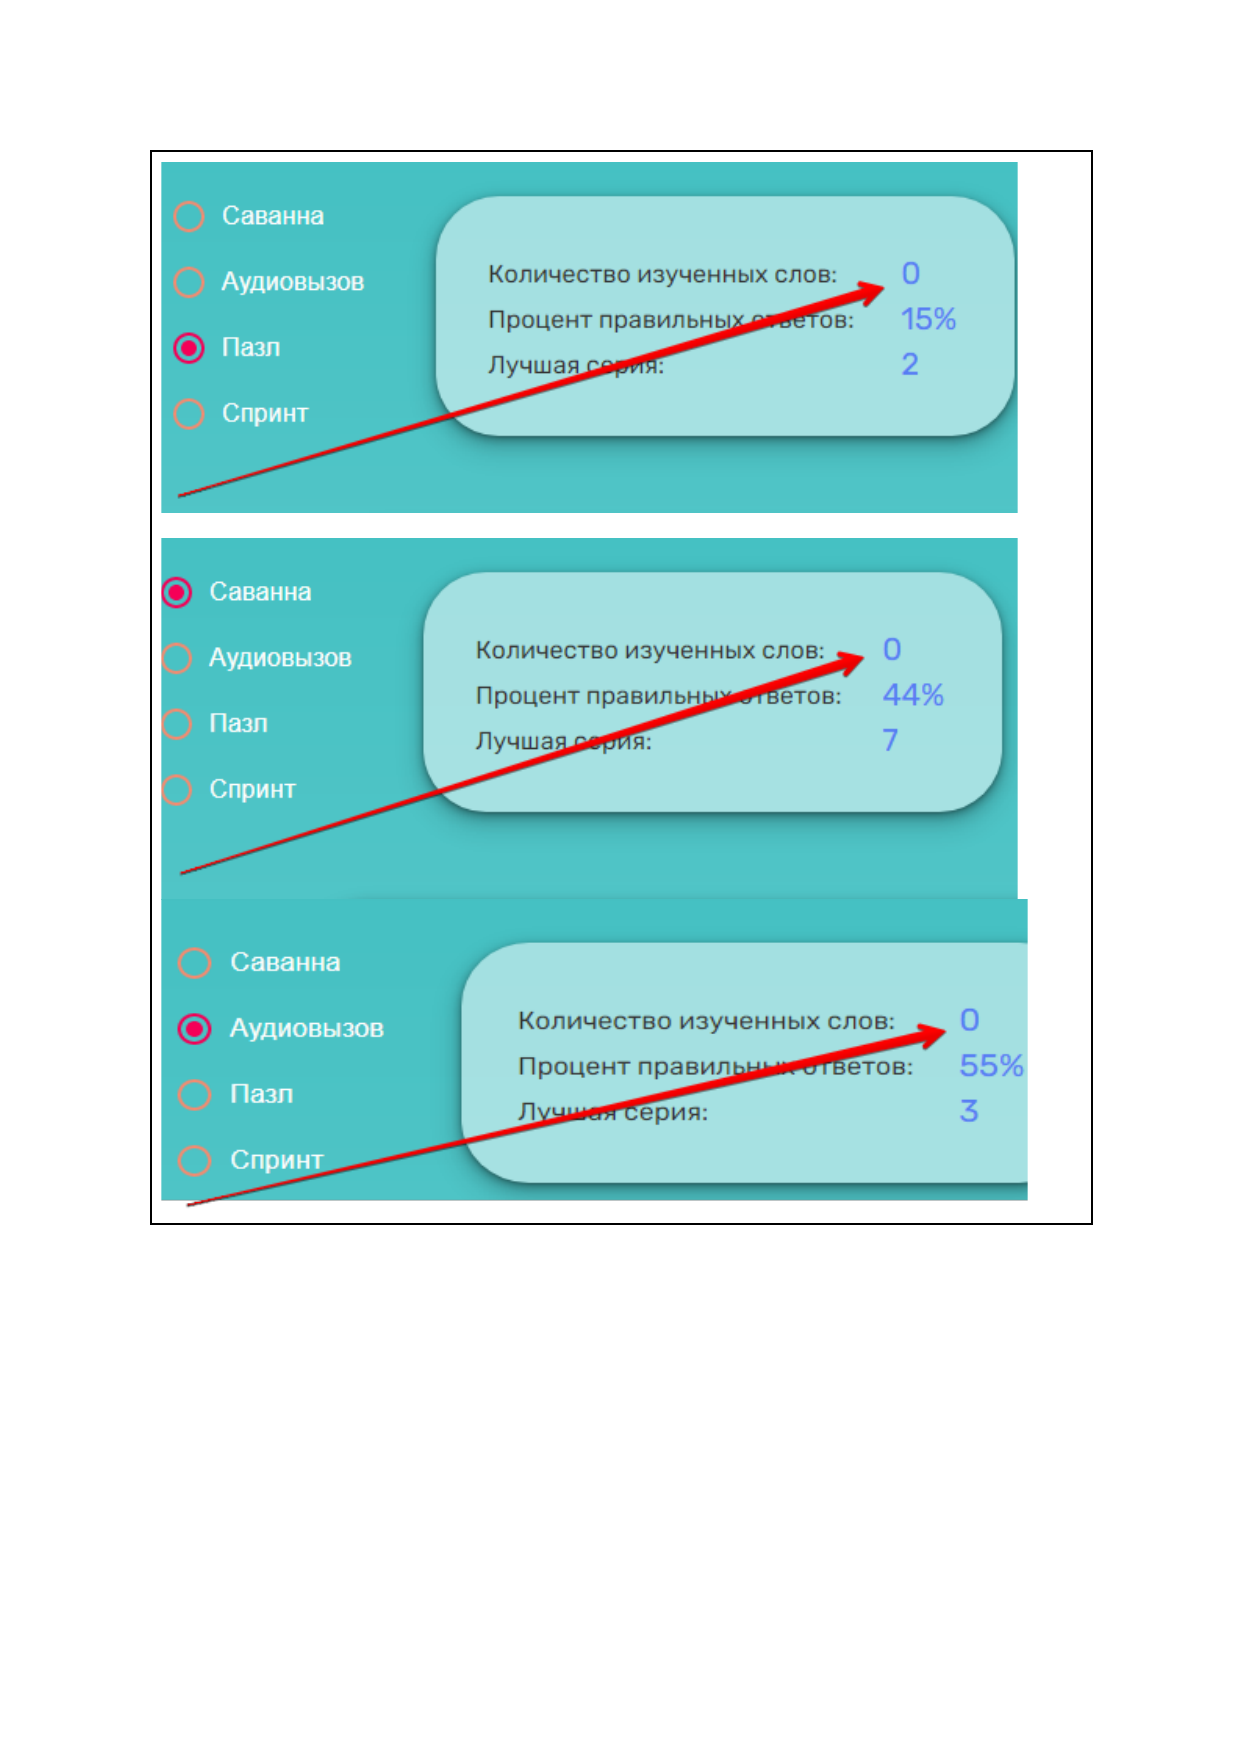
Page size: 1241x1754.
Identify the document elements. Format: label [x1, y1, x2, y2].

table_cell [152, 152, 1091, 1223]
picture [161, 538, 1028, 1213]
picture [161, 162, 1018, 513]
